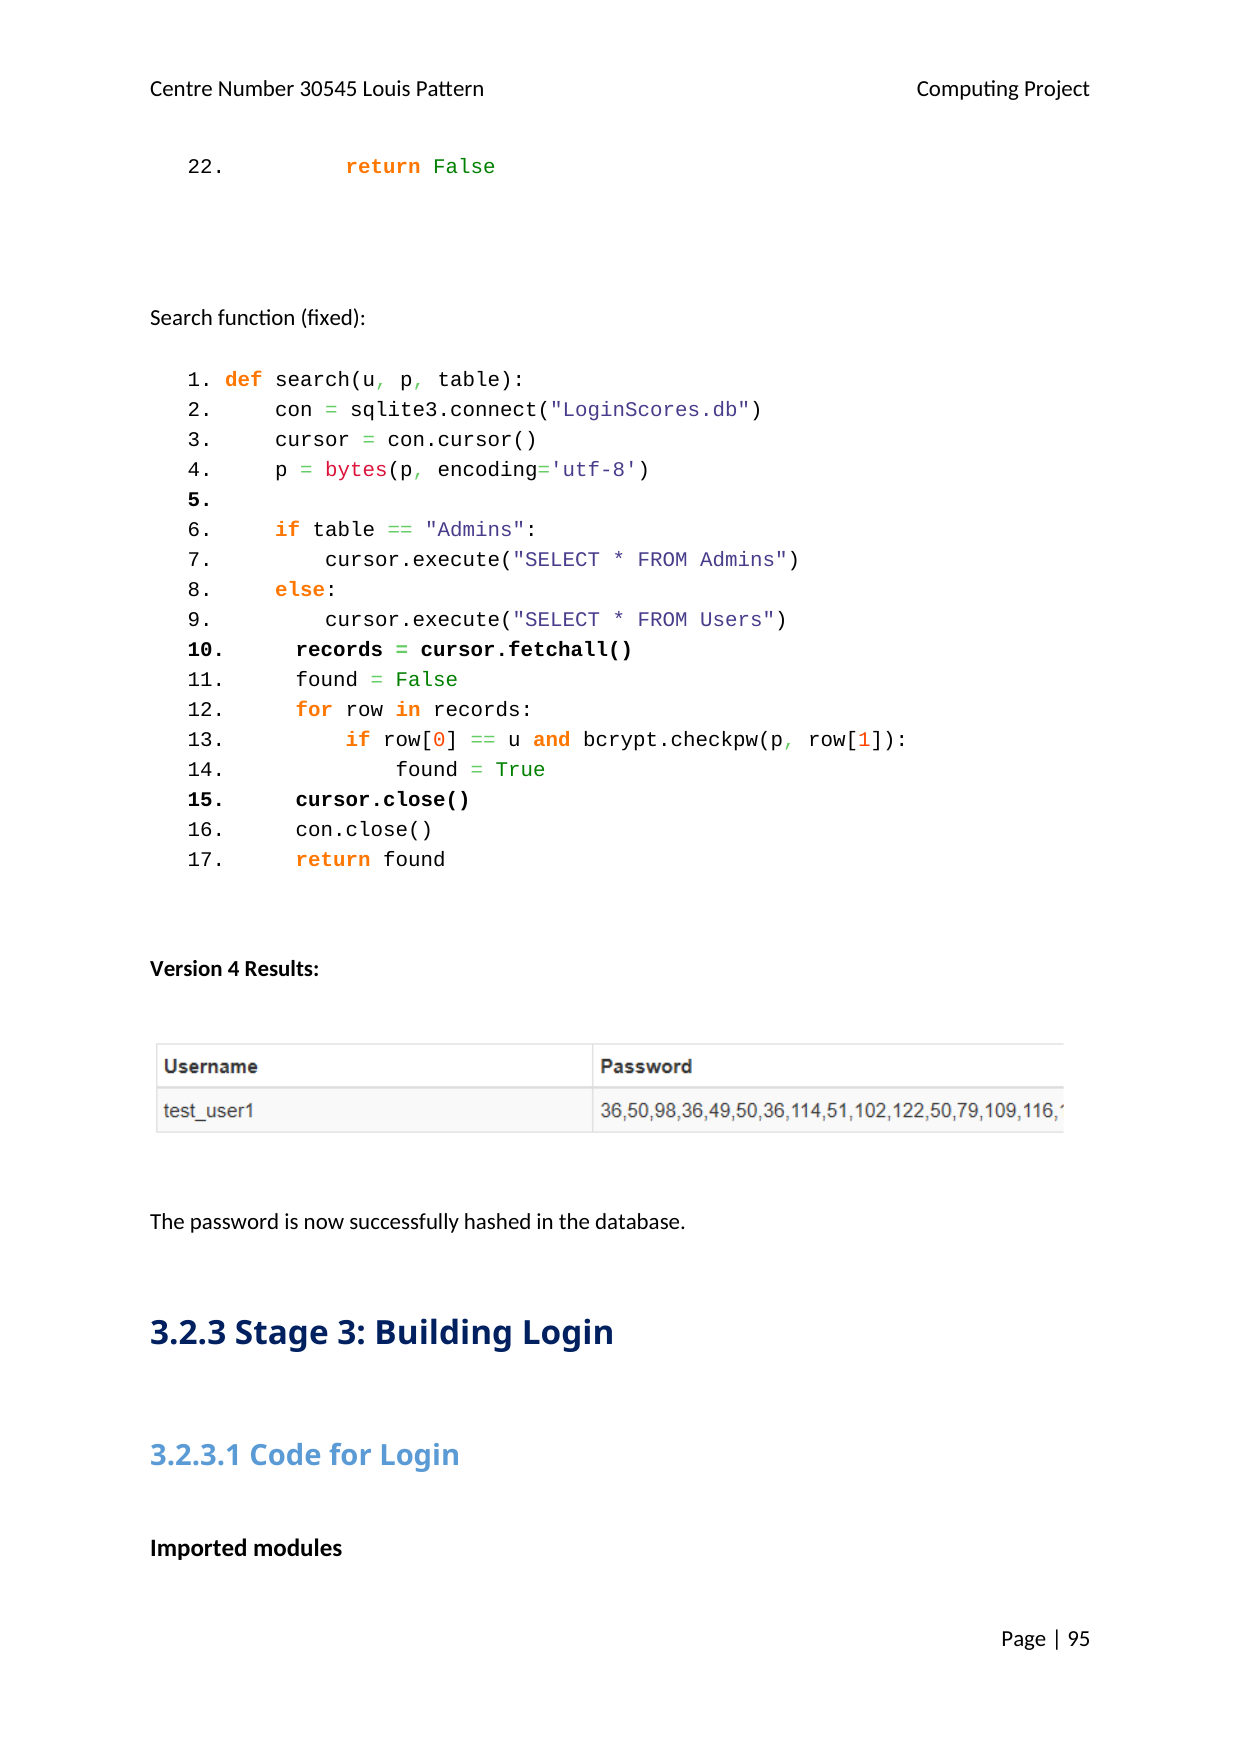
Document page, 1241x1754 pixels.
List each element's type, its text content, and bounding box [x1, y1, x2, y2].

subtitle Imported modules [150, 1532, 1090, 1562]
text The password is now successfully hashed in the database. [150, 1207, 1090, 1235]
list if row[0] == u and bcrypt.checkpw(p, row[1]): [187, 722, 1090, 752]
list con.close() [187, 812, 1090, 842]
list p = bytes(p, encoding='utf-8') [187, 452, 1090, 482]
text Search function (fixed): [150, 303, 1090, 331]
list return found [187, 842, 1090, 872]
list if table == "Admins": [187, 512, 1090, 542]
list records = cursor.fetchall() [187, 632, 1090, 662]
list found = False [187, 662, 1090, 692]
list for row in records: [187, 692, 1090, 722]
list cursor.execute("SELECT * FROM Admins") [187, 542, 1090, 572]
list return False [187, 150, 1090, 180]
picture [150, 1035, 1064, 1142]
subtitle 3.2.3 Stage 3: Building Login [150, 1309, 1090, 1354]
list cursor.execute("SELECT * FROM Users") [187, 602, 1090, 632]
list def search(u, p, table): [187, 362, 1090, 392]
list else: [187, 572, 1090, 602]
list cursor = con.cursor() [187, 422, 1090, 452]
list found = True [187, 752, 1090, 782]
subtitle 3.2.3.1 Code for Login [150, 1434, 1090, 1474]
list cursor.close() [187, 782, 1090, 812]
subtitle Version 4 Results: [150, 954, 1090, 983]
list con = sqlite3.connect("LoginScores.db") [187, 392, 1090, 422]
